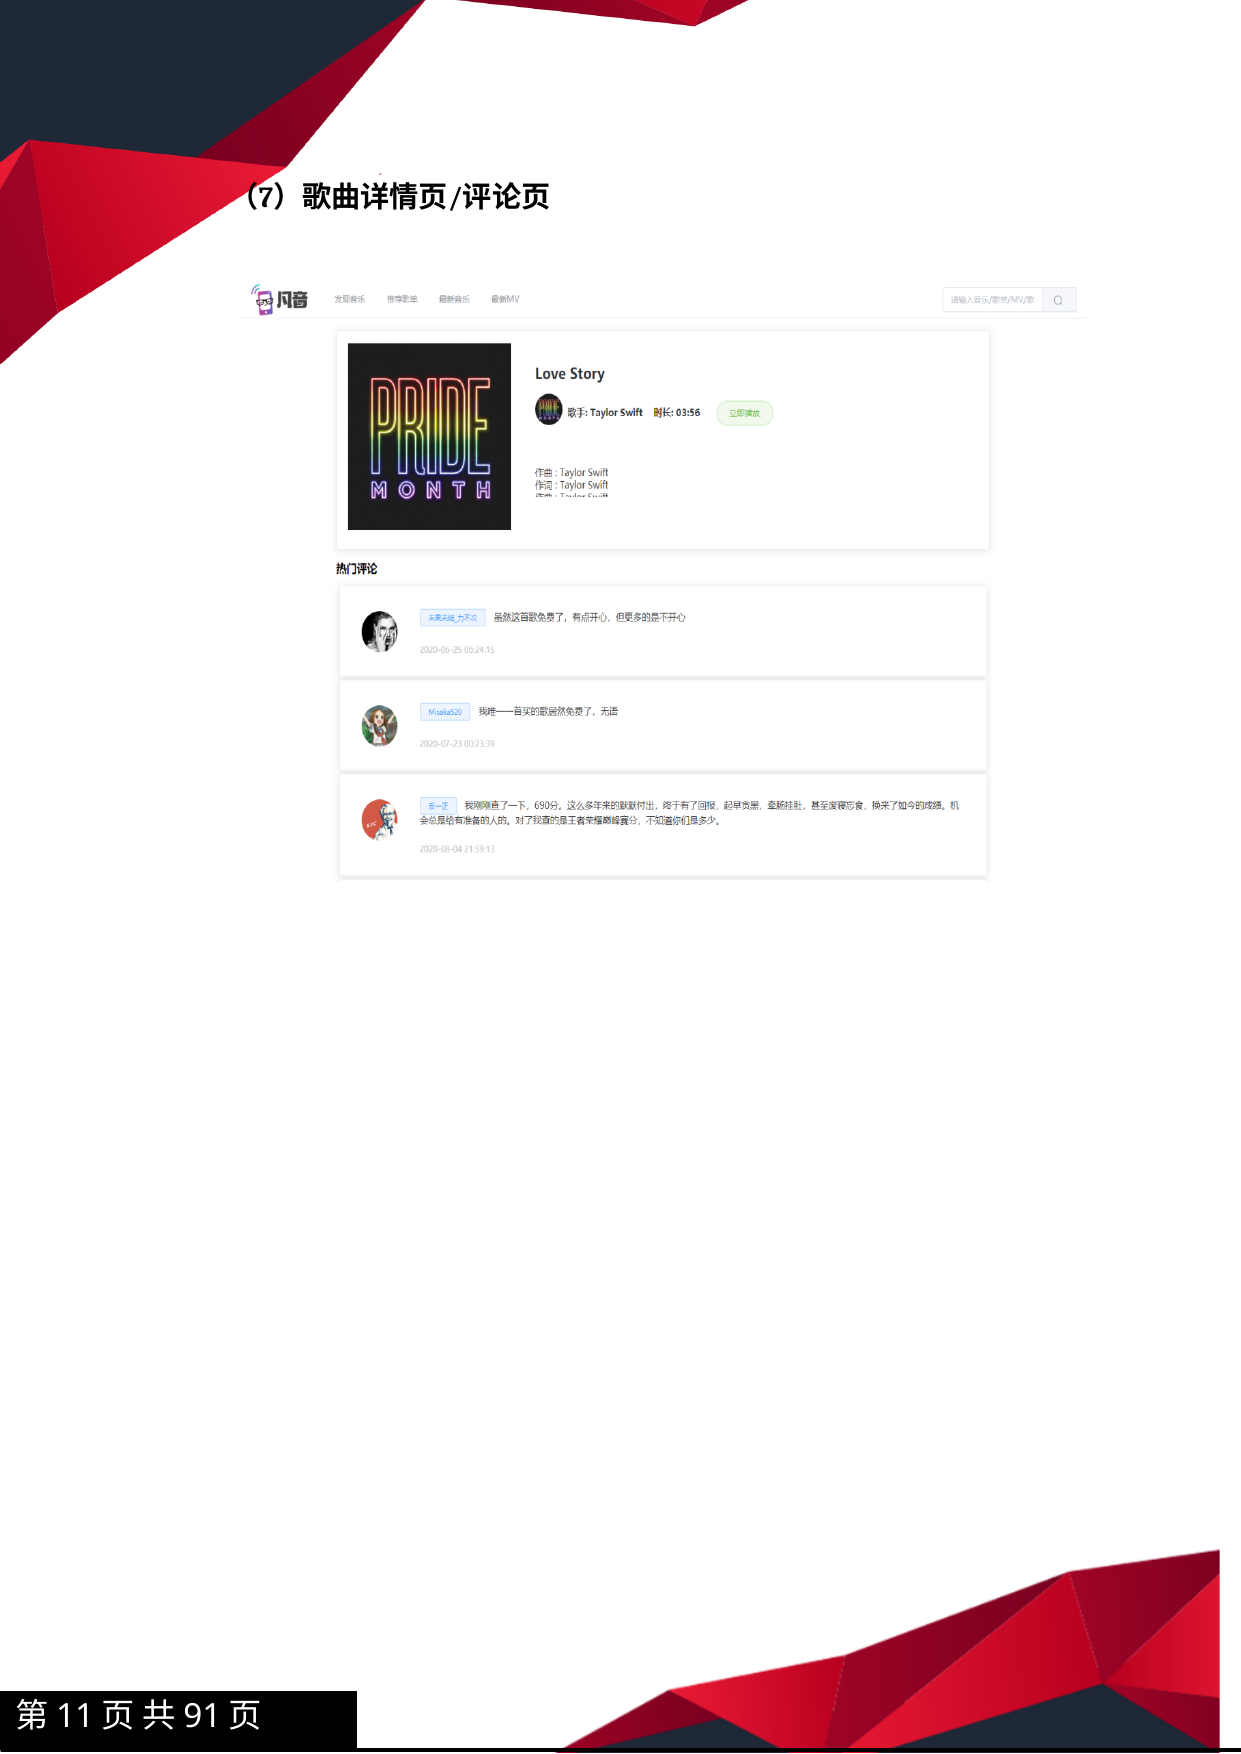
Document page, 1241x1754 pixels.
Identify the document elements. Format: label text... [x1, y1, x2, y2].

subtitle 歌曲详情页/评论页 [187, 162, 1053, 227]
picture [0, 0, 1094, 882]
picture [0, 1488, 1241, 1753]
